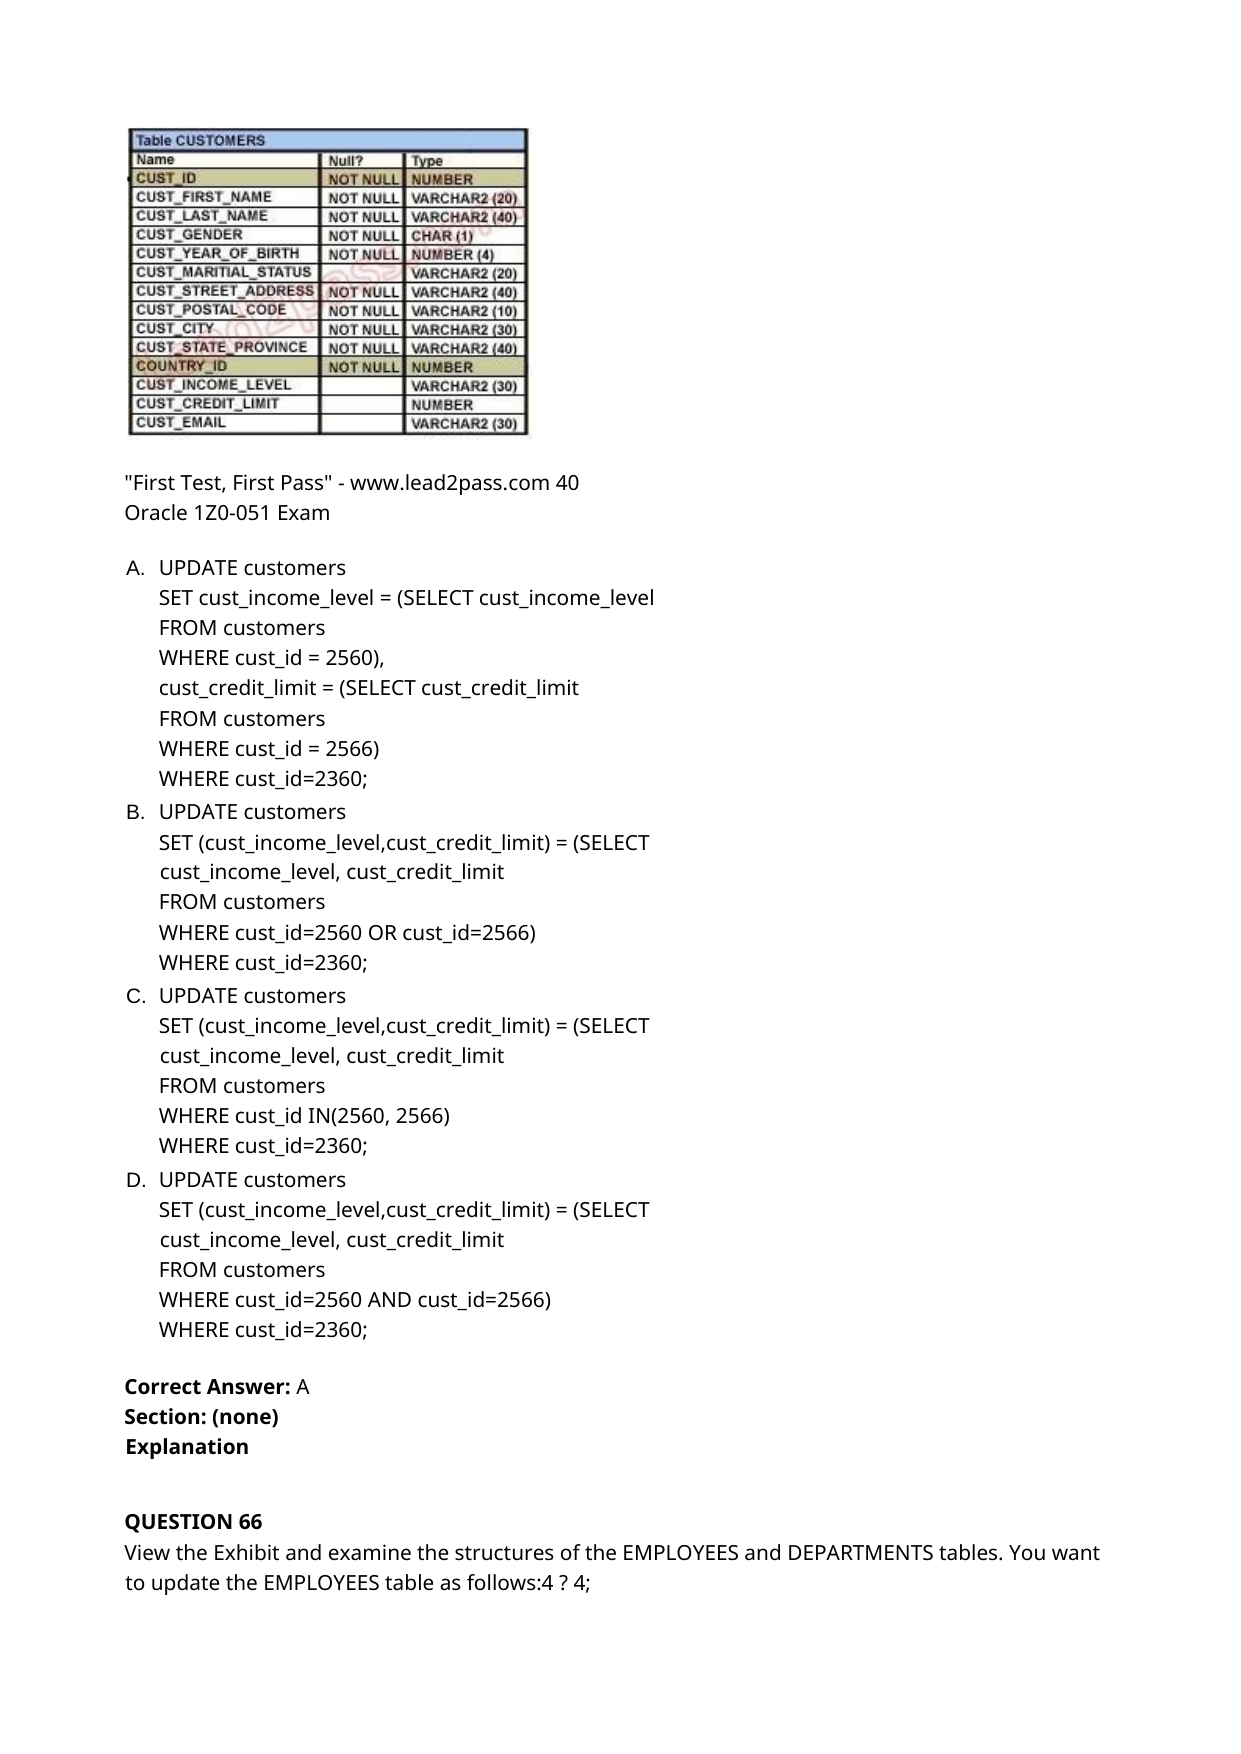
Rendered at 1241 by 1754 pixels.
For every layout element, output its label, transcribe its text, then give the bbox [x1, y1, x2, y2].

text WHERE cust_id = 2560), [158, 643, 1111, 672]
text SET cust_income_level = (SELECT cust_income_level [158, 583, 1111, 612]
text SET (cust_income_level,cust_credit_limit) = (SELECT cust_income_level, cust_credit_limit [158, 1195, 832, 1253]
text "First Test, First Pass" - www.lead2pass.com 40 [124, 468, 1111, 497]
text cust_credit_limit = (SELECT cust_credit_limit [158, 673, 1111, 702]
text WHERE cust_id = 2566) [158, 734, 1111, 762]
text FROM customers [158, 1255, 1111, 1284]
text WHERE cust_id=2360; [158, 1132, 1111, 1160]
list UPDATE customers [126, 981, 1111, 1010]
text Section: (none) Explanation [124, 1402, 389, 1460]
text WHERE cust_id=2360; [158, 764, 1111, 792]
text FROM customers [158, 704, 1111, 732]
text SET (cust_income_level,cust_credit_limit) = (SELECT cust_income_level, cust_credit_limit [158, 1011, 832, 1070]
list UPDATE customers [126, 553, 1111, 582]
text WHERE cust_id=2360; [158, 1315, 1111, 1344]
text QUESTION 66 [124, 1507, 389, 1536]
text FROM customers [158, 887, 1111, 916]
text WHERE cust_id=2560 AND cust_id=2566) [158, 1285, 1111, 1314]
text WHERE cust_id=2360; [158, 948, 1111, 976]
text WHERE cust_id IN(2560, 2566) [158, 1101, 1111, 1130]
text SET (cust_income_level,cust_credit_limit) = (SELECT cust_income_level, cust_credit_limit [158, 828, 832, 886]
picture [127, 127, 532, 440]
text FROM customers [158, 1071, 1111, 1100]
text WHERE cust_id=2560 OR cust_id=2566) [158, 918, 1111, 946]
list UPDATE customers [126, 797, 1111, 826]
text Oracle 1Z0-051 Exam [124, 498, 1111, 527]
text View the Exhibit and examine the structures of the EMPLOYEES and DEPARTMENTS tables. You want to update the EMPLOYEES table as follows:4 ? 4; [124, 1538, 1111, 1596]
list UPDATE customers [126, 1165, 1111, 1194]
text FROM customers [158, 613, 1111, 642]
text Correct Answer: A [124, 1372, 389, 1400]
